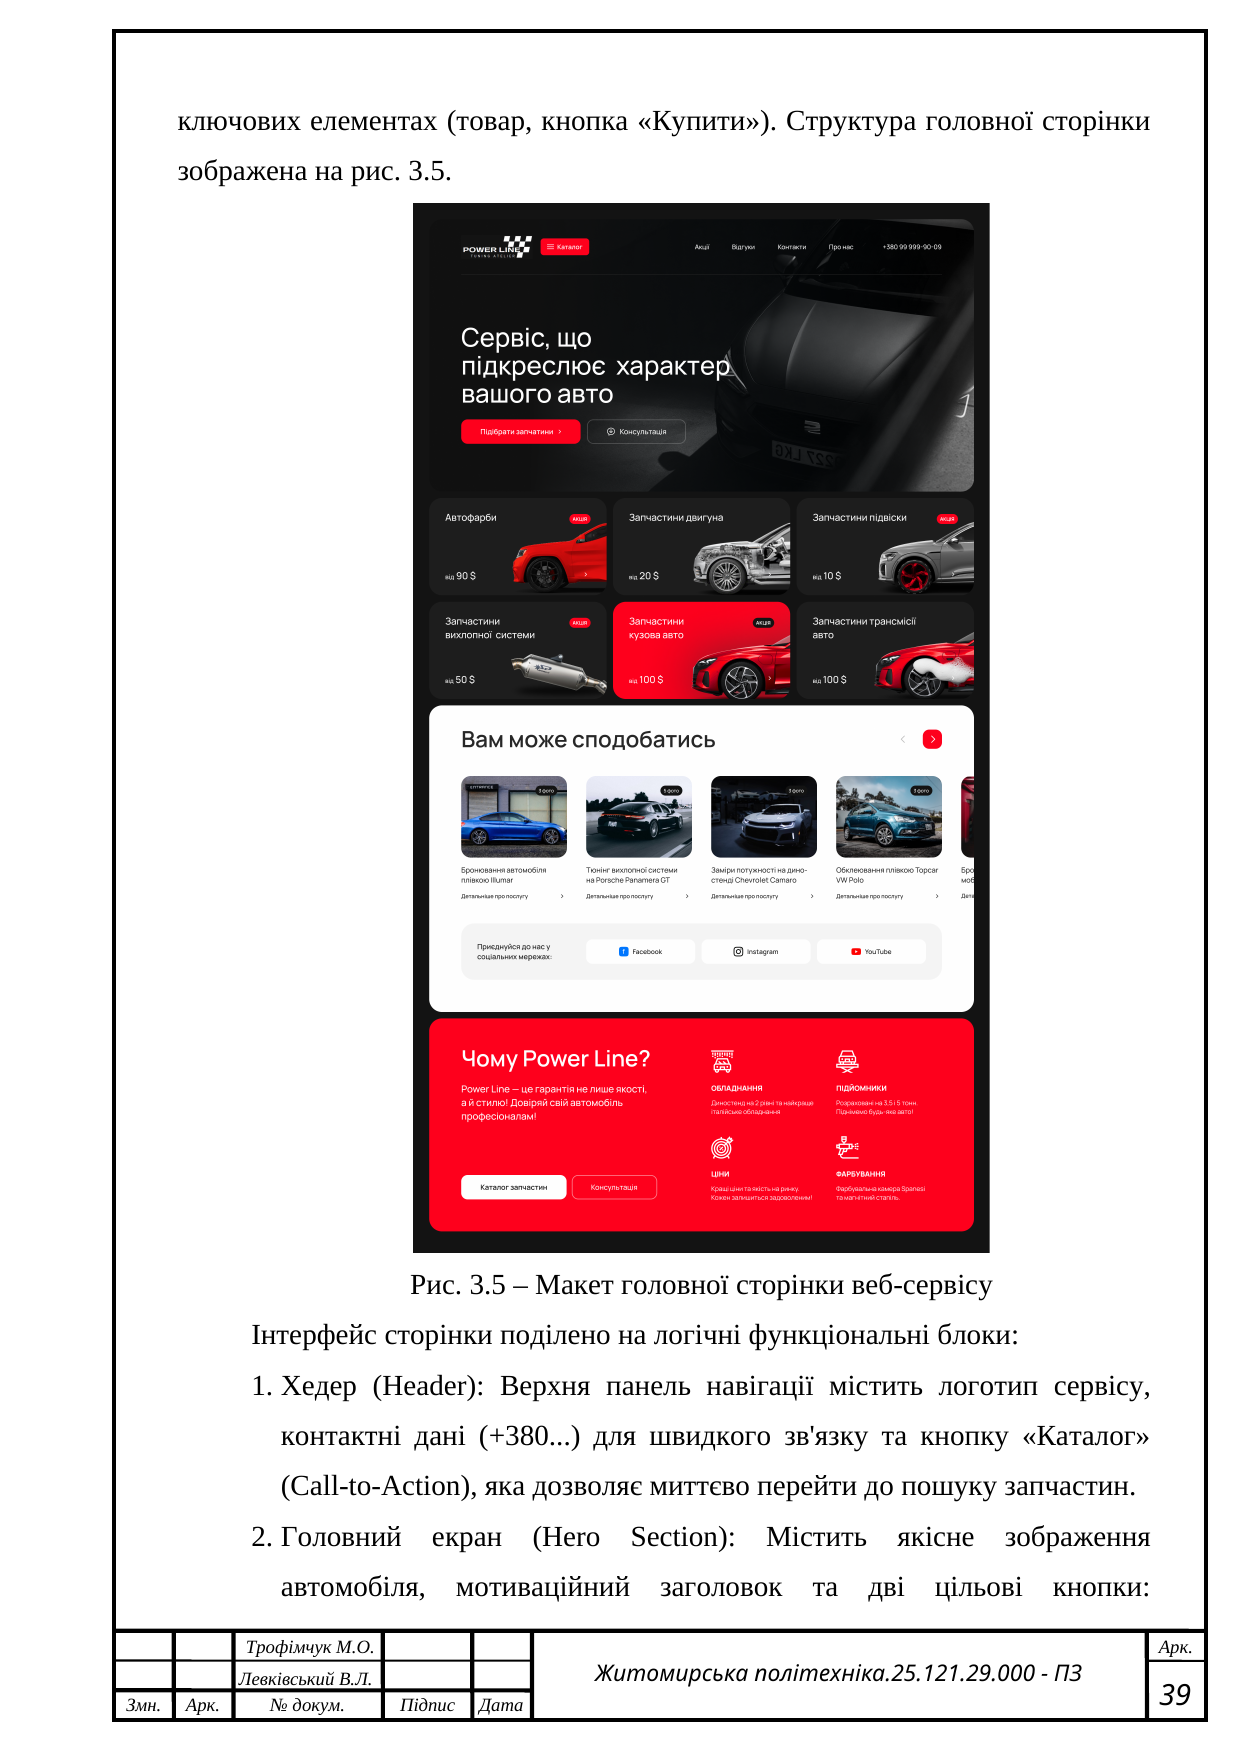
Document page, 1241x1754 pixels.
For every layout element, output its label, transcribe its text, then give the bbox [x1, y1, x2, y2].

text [177, 103, 1152, 186]
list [251, 1519, 1152, 1602]
list Хедер (Header): Верхня панель навігації містить логотип сервісу, контактні дані (+380...) для швидкого зв'язку та кнопку «Каталог» (Call-to-Action), яка дозволяє миттєво перейти до пошуку запчастин. [251, 1368, 1152, 1502]
text Рис. 3.5 – Макет головної сторінки веб-сервісу [177, 1267, 1152, 1301]
text Інтерфейс сторінки поділено на логічні функціональні блоки: [177, 1317, 1152, 1351]
picture [413, 203, 990, 1253]
